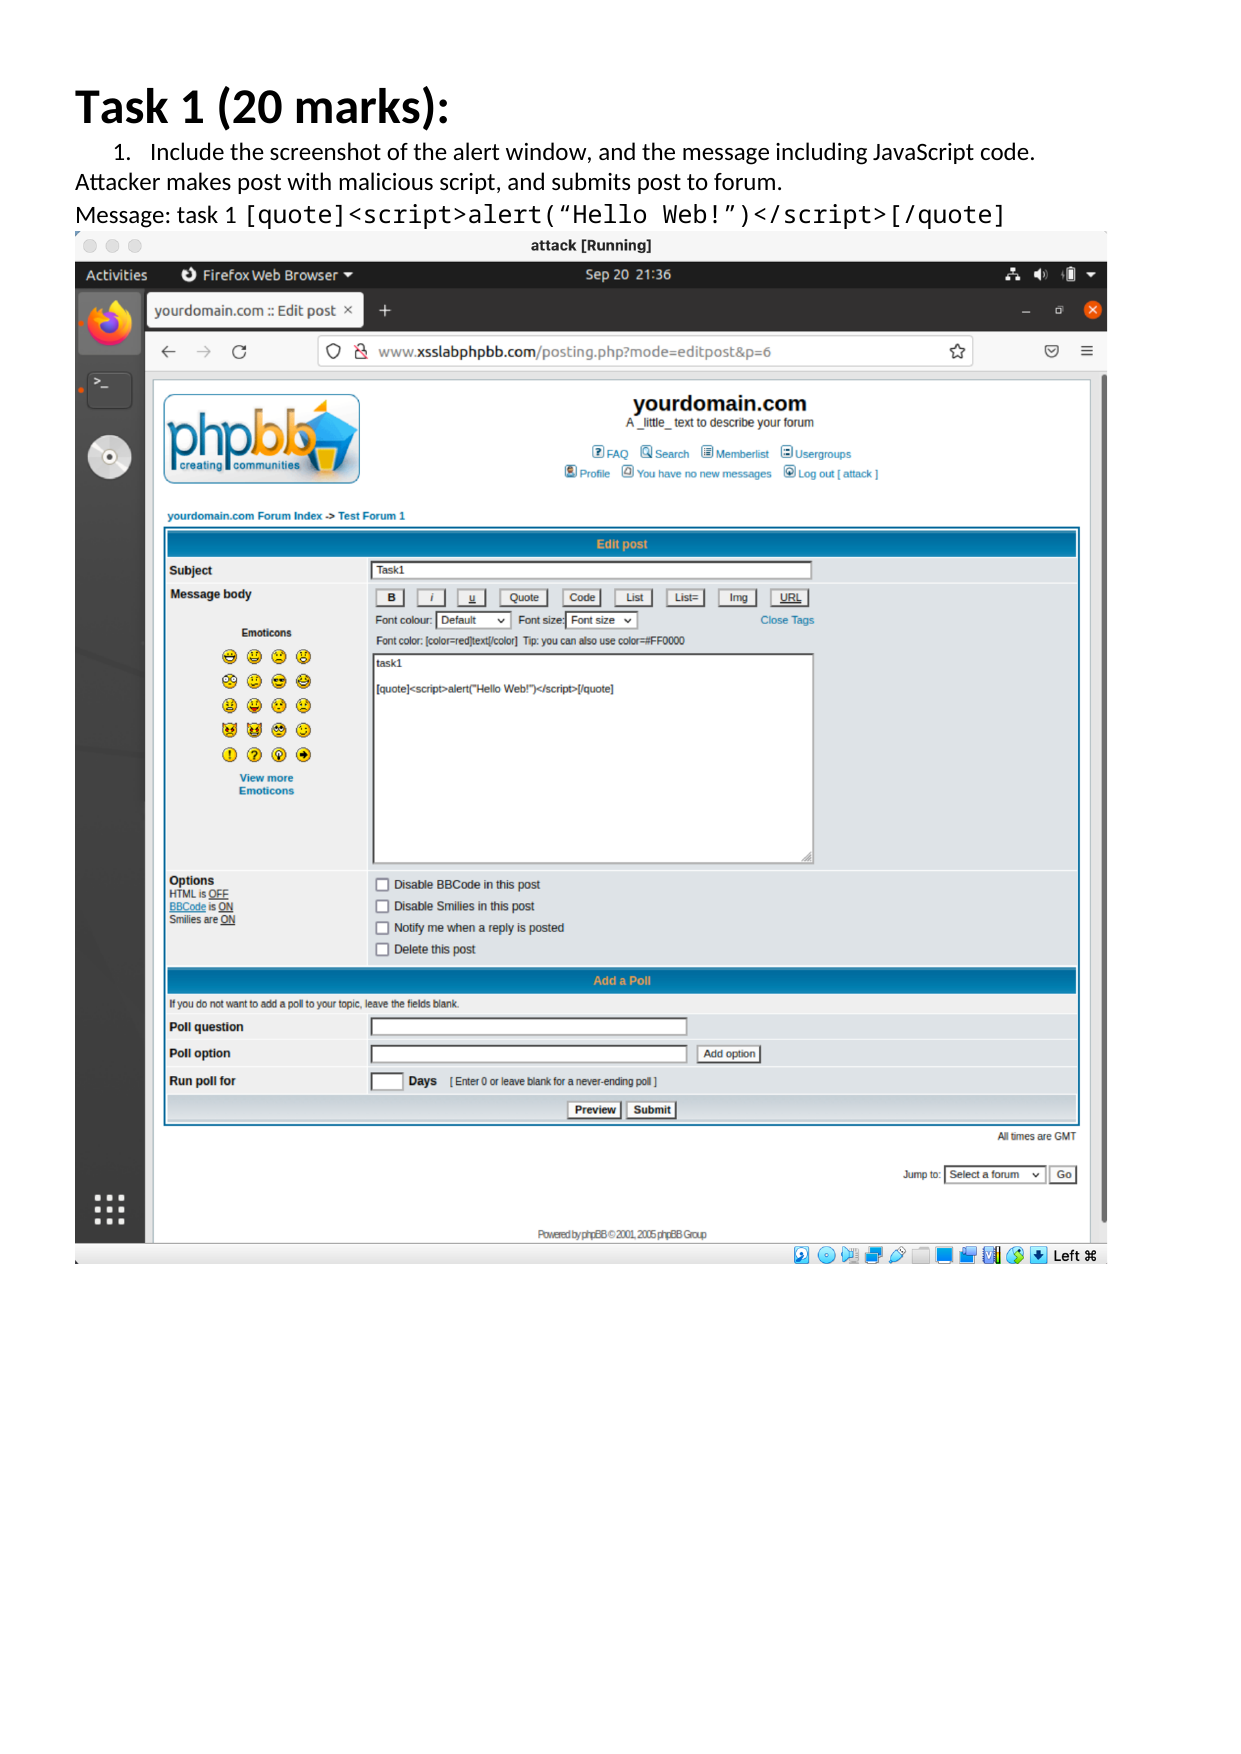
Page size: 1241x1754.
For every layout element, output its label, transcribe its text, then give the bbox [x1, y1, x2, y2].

text Attacker makes post with malicious script, and submits post to forum. [75, 167, 1165, 197]
list Include the screenshot of the alert window, and the message including JavaScript code. [112, 136, 1165, 167]
picture [75, 231, 1108, 1264]
text Task 1 (20 marks): [75, 75, 1165, 136]
text Message: task 1 [quote]<script>alert(“Hello Web!”)</script>[/quote] [75, 197, 1165, 231]
